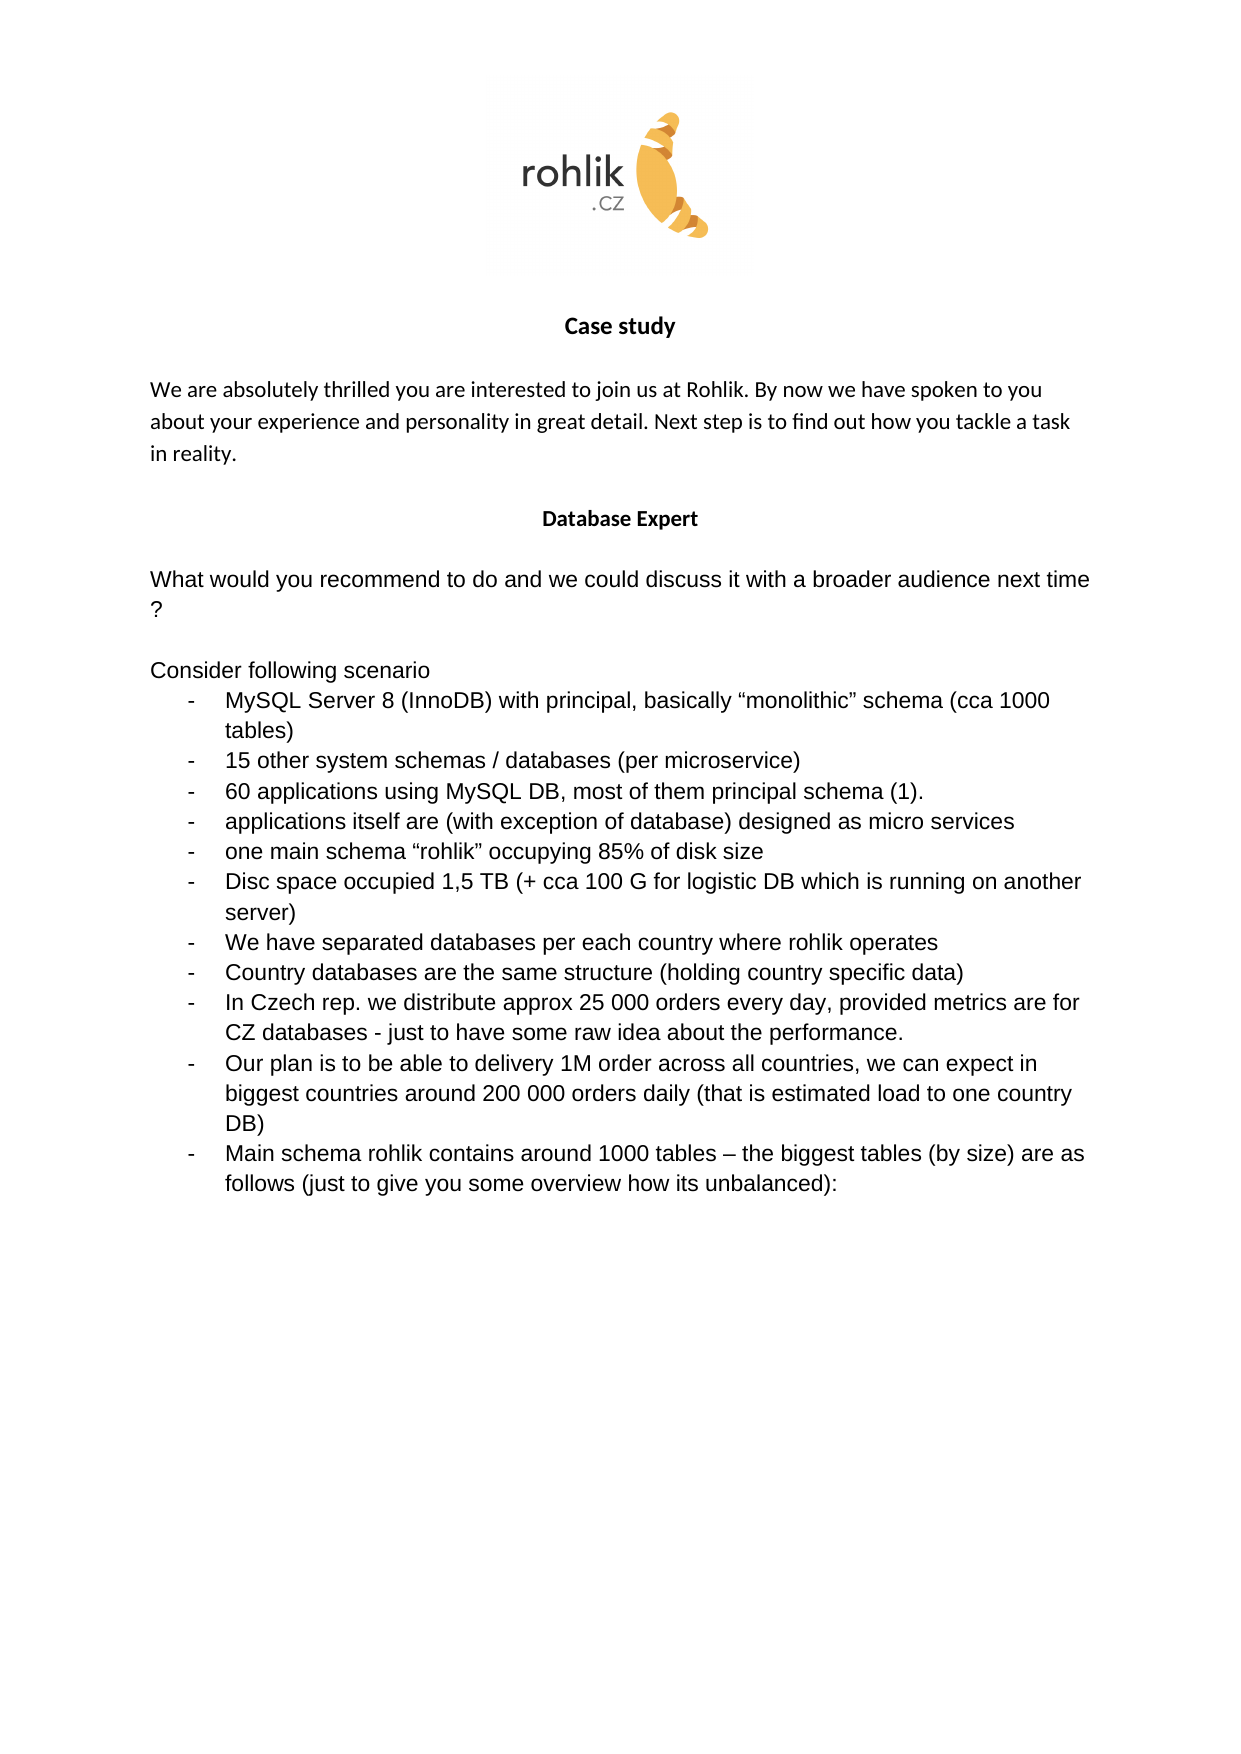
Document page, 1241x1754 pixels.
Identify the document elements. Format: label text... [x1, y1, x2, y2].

text Case study [150, 310, 1090, 340]
picture [486, 75, 755, 276]
list Country databases are the same structure (holding country specific data) [187, 959, 1090, 985]
text What would you recommend to do and we could discuss it with a broader audience next time ? [150, 566, 1090, 623]
list one main schema “rohlik” occupying 85% of disk size [187, 838, 1090, 864]
list applications itself are (with exception of database) designed as micro services [187, 808, 1090, 834]
list 60 applications using MySQL DB, most of them principal schema (1). [187, 778, 1090, 804]
text Consider following scenario [150, 657, 1090, 683]
list Disc space occupied 1,5 TB (+ cca 100 G for logistic DB which is running on another server) [187, 868, 1090, 925]
list We have separated databases per each country where rohlik operates [187, 929, 1090, 955]
text We are absolutely thrilled you are interested to join us at Rohlik. By now we have spoken to you about your experience and personality in great detail. Next step is to find out how you tackle a task in reality. [150, 375, 1090, 467]
list Our plan is to be able to delivery 1M order across all countries, we can expect in biggest countries around 200 000 orders daily (that is estimated load to one country DB) [187, 1049, 1090, 1136]
list Main schema rohlik contains around 1000 tables – the biggest tables (by size) are as follows (just to give you some overview how its unbalanced): [187, 1140, 1090, 1197]
list 15 other system schemas / databases (per microservice) [187, 747, 1090, 774]
list In Czech rep. we distribute approx 25 000 orders every day, provided metrics are for CZ databases - just to have some raw idea about the performance. [187, 989, 1090, 1046]
list MySQL Server 8 (InnoDB) with principal, basically “monolithic” schema (cca 1000 tables) [187, 687, 1090, 743]
text Database Expert [150, 504, 1090, 532]
